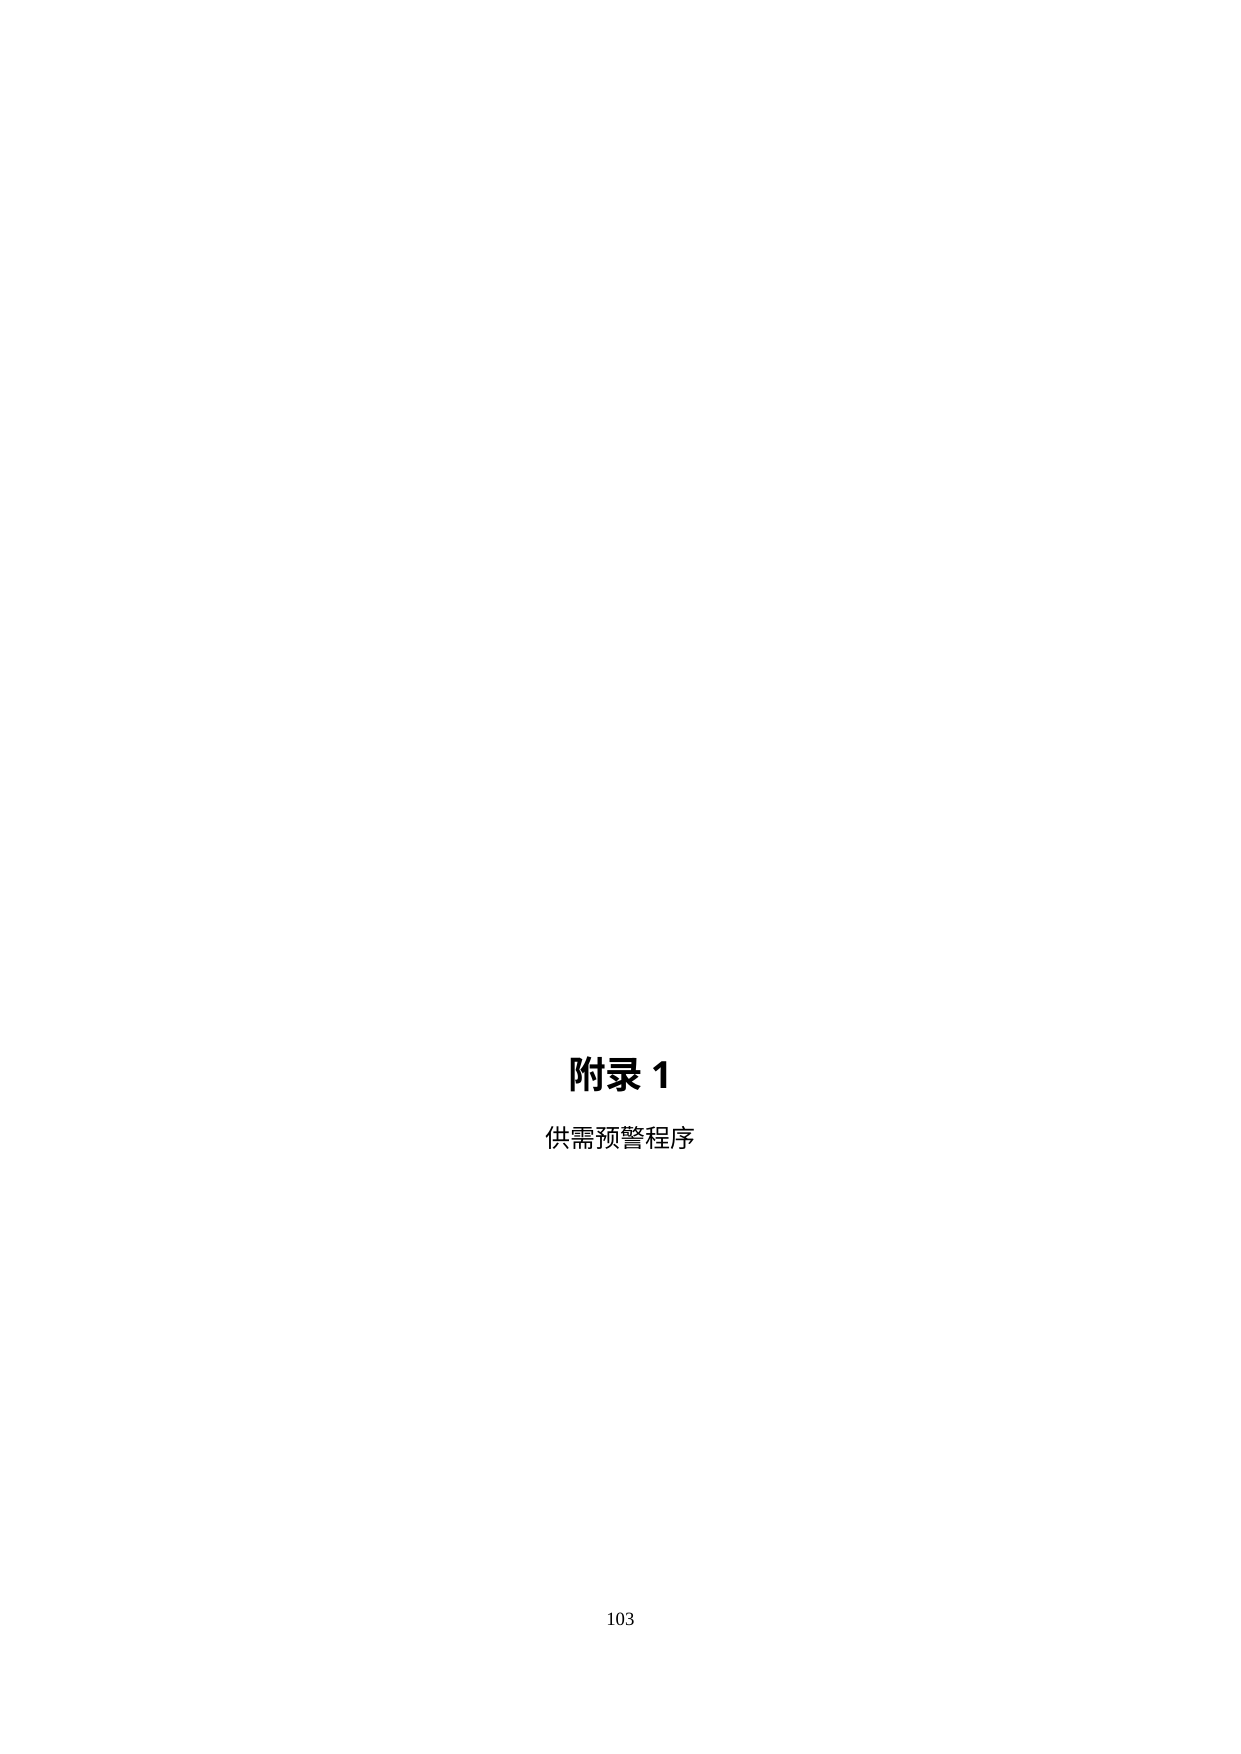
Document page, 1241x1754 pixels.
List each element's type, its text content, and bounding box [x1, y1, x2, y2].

text 供需预警程序 [187, 1104, 1053, 1169]
text 附录1 [187, 1039, 1053, 1104]
